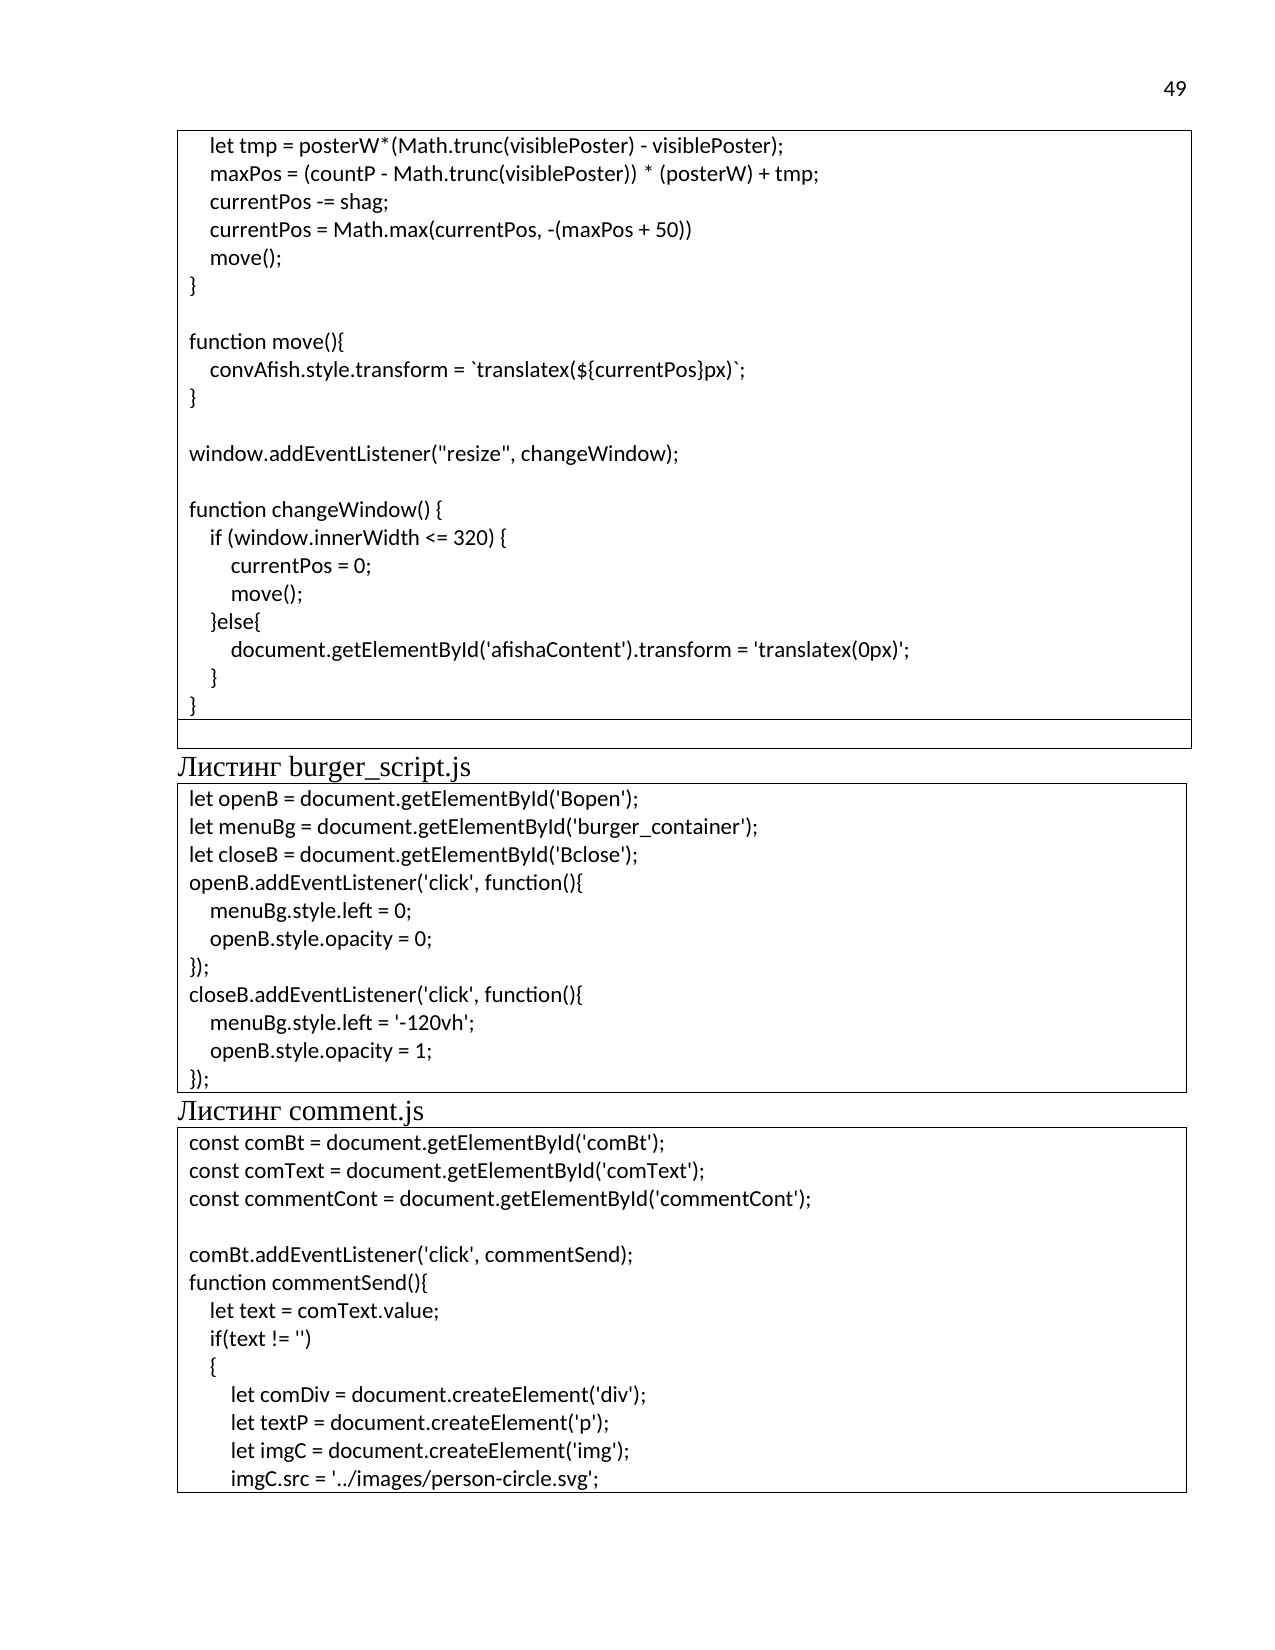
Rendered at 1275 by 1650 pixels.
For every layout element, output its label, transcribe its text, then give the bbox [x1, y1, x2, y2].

table_header let openB = document.getElementById('Bopen'); let menuBg = document.getElementById('burger_container'); let closeB = document.getElementById('Bclose'); openB.addEventListener('click', function(){ menuBg.style.left = 0; openB.style.opacity = 0; }); closeB.addEventListener('click', function(){ menuBg.style.left = '-120vh'; openB.style.opacity = 1; }); [178, 784, 1186, 1092]
text Листинг comment.js [177, 1093, 1186, 1127]
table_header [178, 131, 1191, 719]
table_cell [178, 720, 1191, 748]
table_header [178, 1128, 1186, 1492]
text Листинг burger_script.js [177, 749, 1186, 783]
